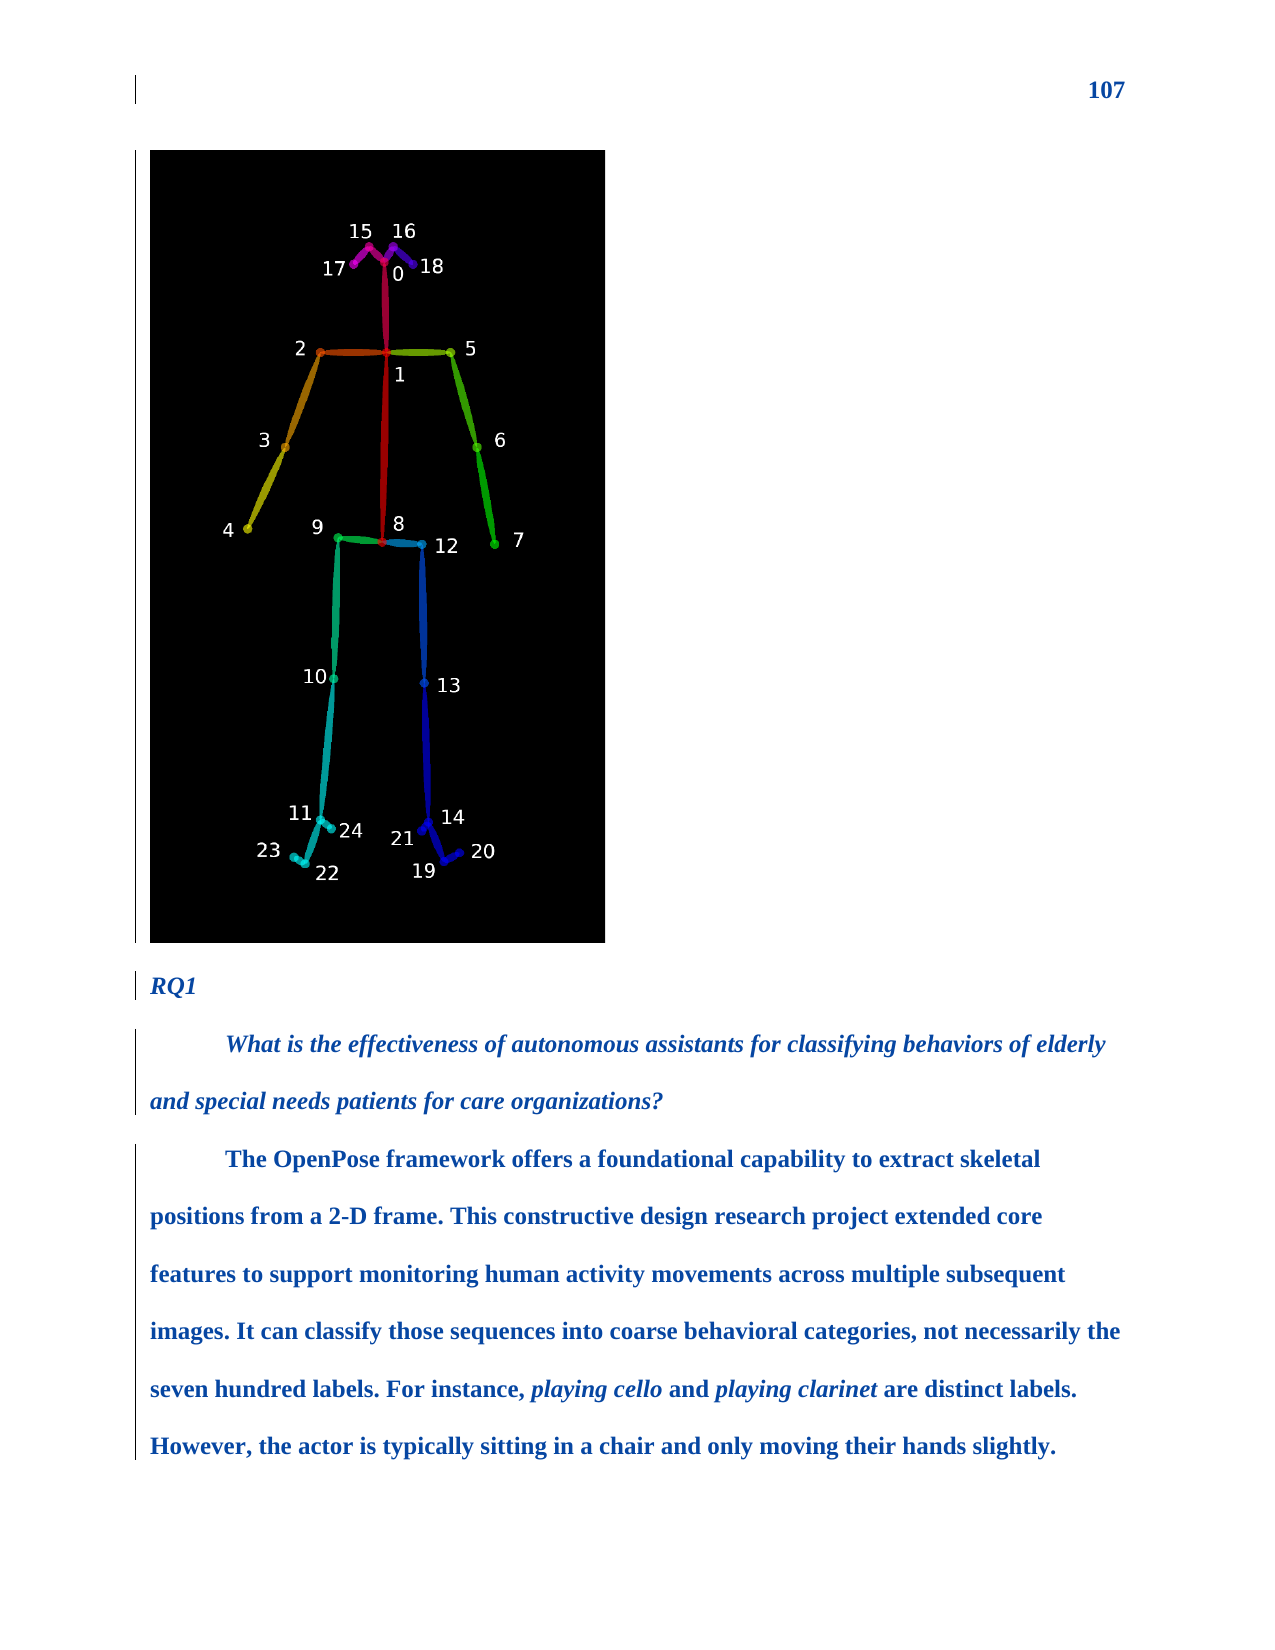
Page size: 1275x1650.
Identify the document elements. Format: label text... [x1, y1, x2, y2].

text What is the effectiveness of autonomous assistants for classifying behaviors of elderly and special needs patients for care organizations? [150, 1029, 1125, 1115]
subtitle RQ1 [150, 971, 1125, 1000]
picture [150, 150, 605, 943]
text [150, 1144, 1125, 1460]
